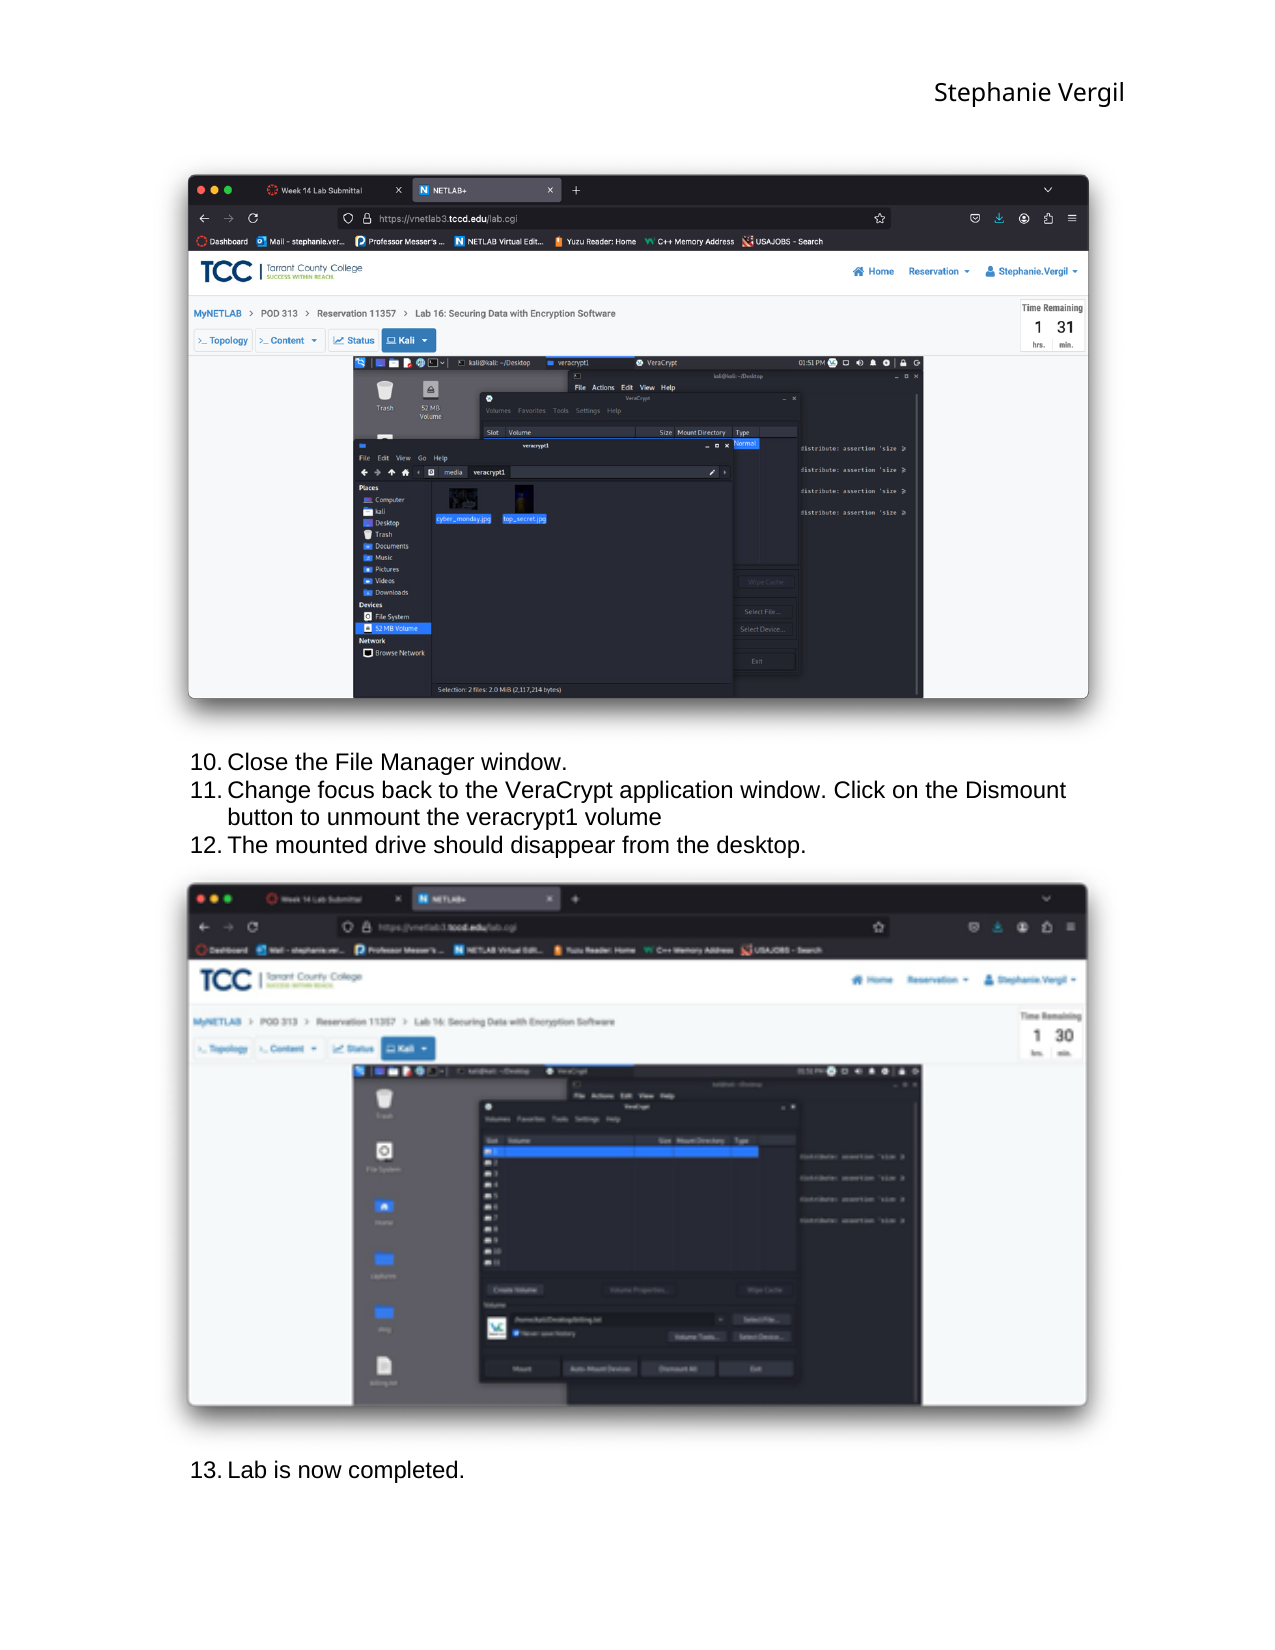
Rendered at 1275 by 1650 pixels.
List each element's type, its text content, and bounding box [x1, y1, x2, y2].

list The mounted drive should disappear from the desktop. [189, 831, 1125, 858]
list Change focus back to the VeraCrypt application window. Click on the Dismount button to unmount the veracrypt1 volume [189, 776, 1125, 831]
list Lab is now completed. [189, 1457, 1125, 1484]
list Close the File Manager window. [189, 748, 1125, 776]
picture [150, 150, 1125, 748]
picture [150, 858, 1125, 1457]
